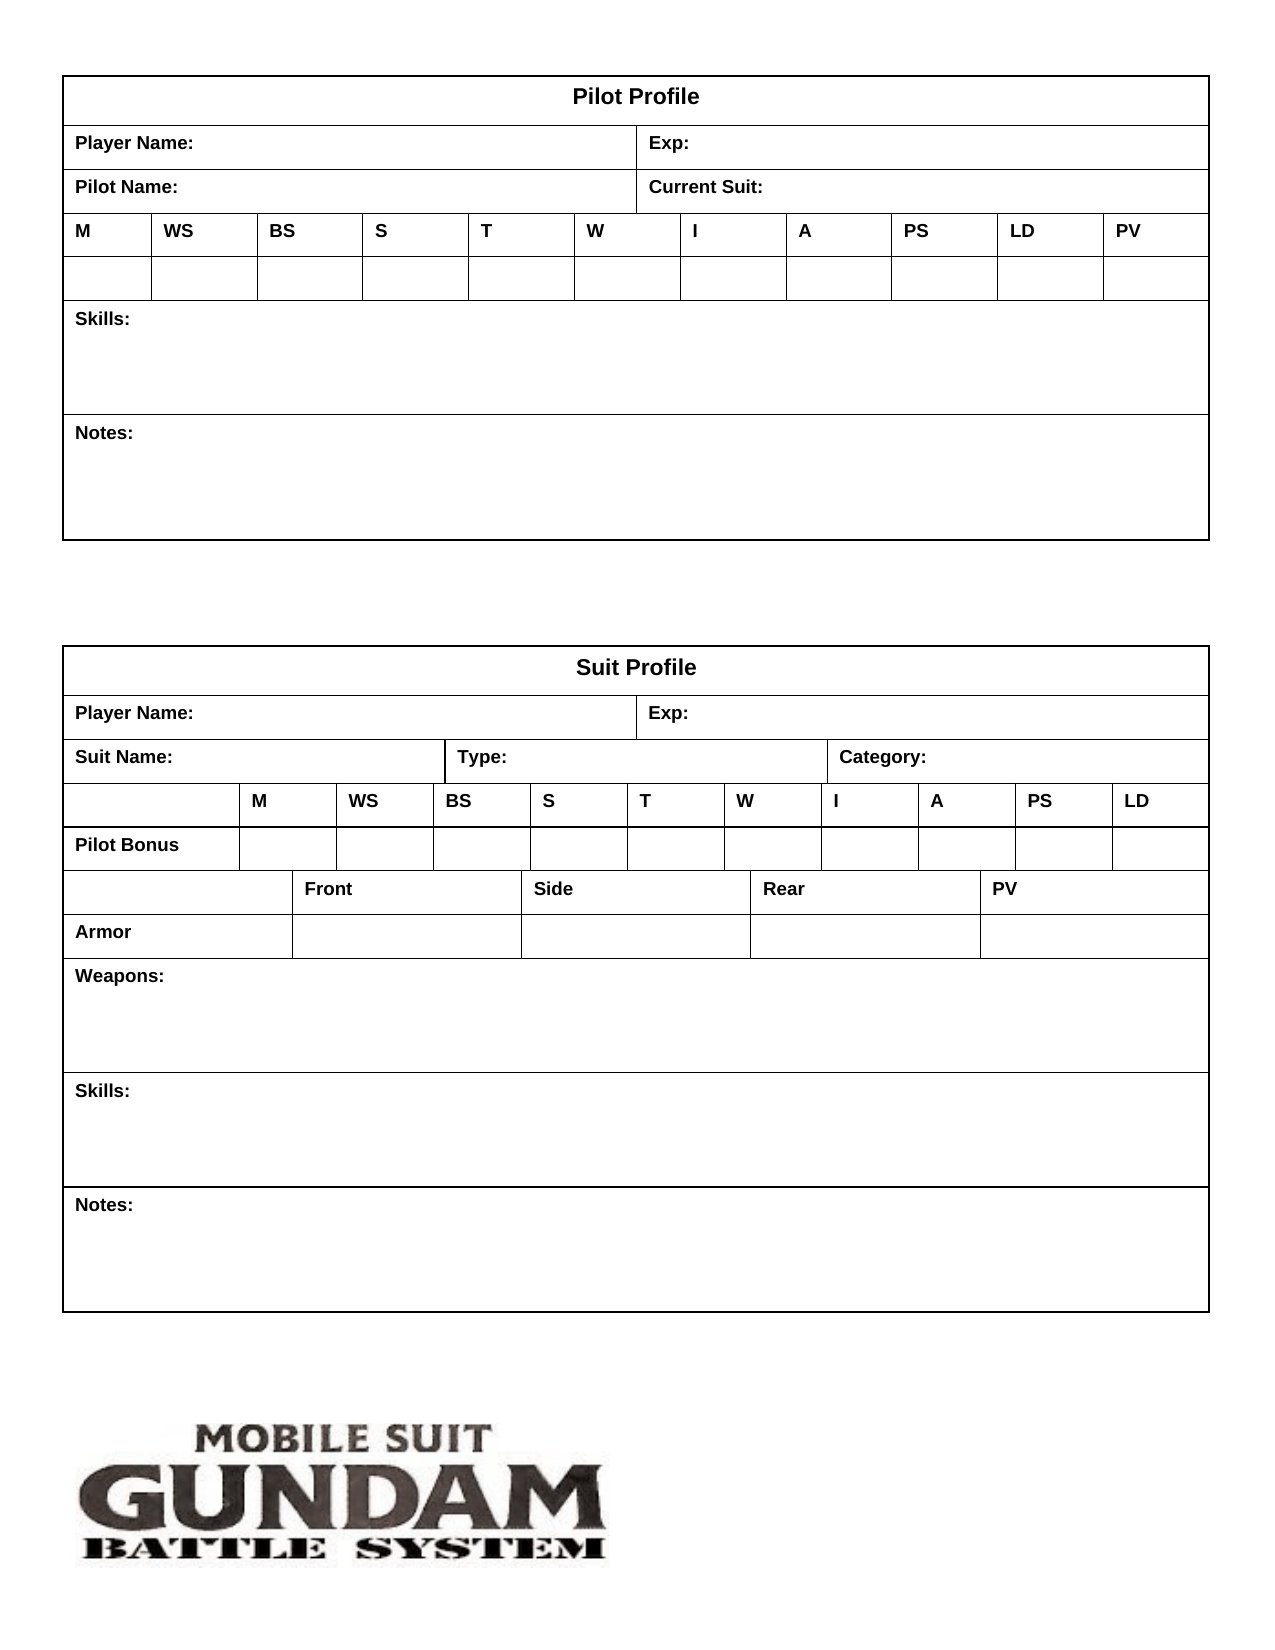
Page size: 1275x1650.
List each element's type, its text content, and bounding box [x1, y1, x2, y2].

table_cell [531, 828, 627, 870]
table_cell M [64, 214, 151, 256]
table_cell PS [1016, 784, 1112, 826]
table_cell [892, 257, 997, 300]
table_cell LD [1113, 784, 1208, 826]
table_cell Skills: [64, 1073, 1208, 1186]
table_cell [822, 828, 918, 870]
table_cell [363, 257, 468, 300]
table_cell Type: [446, 740, 827, 782]
table_cell LD [998, 214, 1103, 256]
table_cell S [531, 784, 627, 826]
table_cell [751, 915, 980, 958]
table_cell W [575, 214, 680, 256]
table_cell [1016, 828, 1112, 870]
table_cell Player Name: [64, 126, 636, 168]
table_cell Pilot Bonus [64, 828, 239, 870]
table_cell I [681, 214, 786, 256]
table_cell T [469, 214, 574, 256]
table_cell [628, 828, 724, 870]
table_cell [681, 257, 786, 300]
table_cell [64, 871, 292, 914]
table_cell Notes: [64, 1188, 1208, 1311]
table_cell [64, 784, 239, 826]
table_cell PV [981, 871, 1208, 914]
table_cell PV [1104, 214, 1208, 256]
table_cell Side [522, 871, 750, 914]
table_cell [725, 828, 821, 870]
table_cell Weapons: [64, 959, 1208, 1072]
table_cell Exp: [637, 696, 1208, 739]
table_cell Current Suit: [637, 170, 1208, 212]
picture [75, 1423, 610, 1568]
table_cell [293, 915, 521, 958]
table_cell I [822, 784, 918, 826]
table_cell W [725, 784, 821, 826]
table_cell [258, 257, 362, 300]
table_cell Player Name: [64, 696, 636, 739]
table_cell Armor [64, 915, 292, 958]
table_cell Category: [828, 740, 1208, 782]
table_cell Suit Name: [64, 740, 444, 782]
table_cell [981, 915, 1208, 958]
table_cell Front [293, 871, 521, 914]
table_cell M [240, 784, 336, 826]
table_cell [919, 828, 1015, 870]
table_cell [575, 257, 680, 300]
table_cell [787, 257, 891, 300]
table_cell [152, 257, 257, 300]
table_cell BS [258, 214, 362, 256]
table_cell Skills: [64, 301, 1208, 414]
table_cell [240, 828, 336, 870]
table_header Pilot Profile [64, 77, 1208, 125]
table_cell Pilot Name: [64, 170, 636, 212]
table_cell [337, 828, 433, 870]
table_header Suit Profile [64, 647, 1208, 695]
table_cell [434, 828, 530, 870]
table_cell [1113, 828, 1208, 870]
table_cell [64, 257, 151, 300]
table_cell T [628, 784, 724, 826]
table_cell [522, 915, 750, 958]
table_cell Rear [751, 871, 980, 914]
table_cell A [787, 214, 891, 256]
table_cell Notes: [64, 415, 1208, 539]
table_cell A [919, 784, 1015, 826]
table_cell [998, 257, 1103, 300]
table_cell BS [434, 784, 530, 826]
table_cell PS [892, 214, 997, 256]
table_cell [469, 257, 574, 300]
table_cell WS [337, 784, 433, 826]
table_cell [1104, 257, 1208, 300]
table_cell WS [152, 214, 257, 256]
table_cell S [363, 214, 468, 256]
table_cell Exp: [637, 126, 1208, 168]
